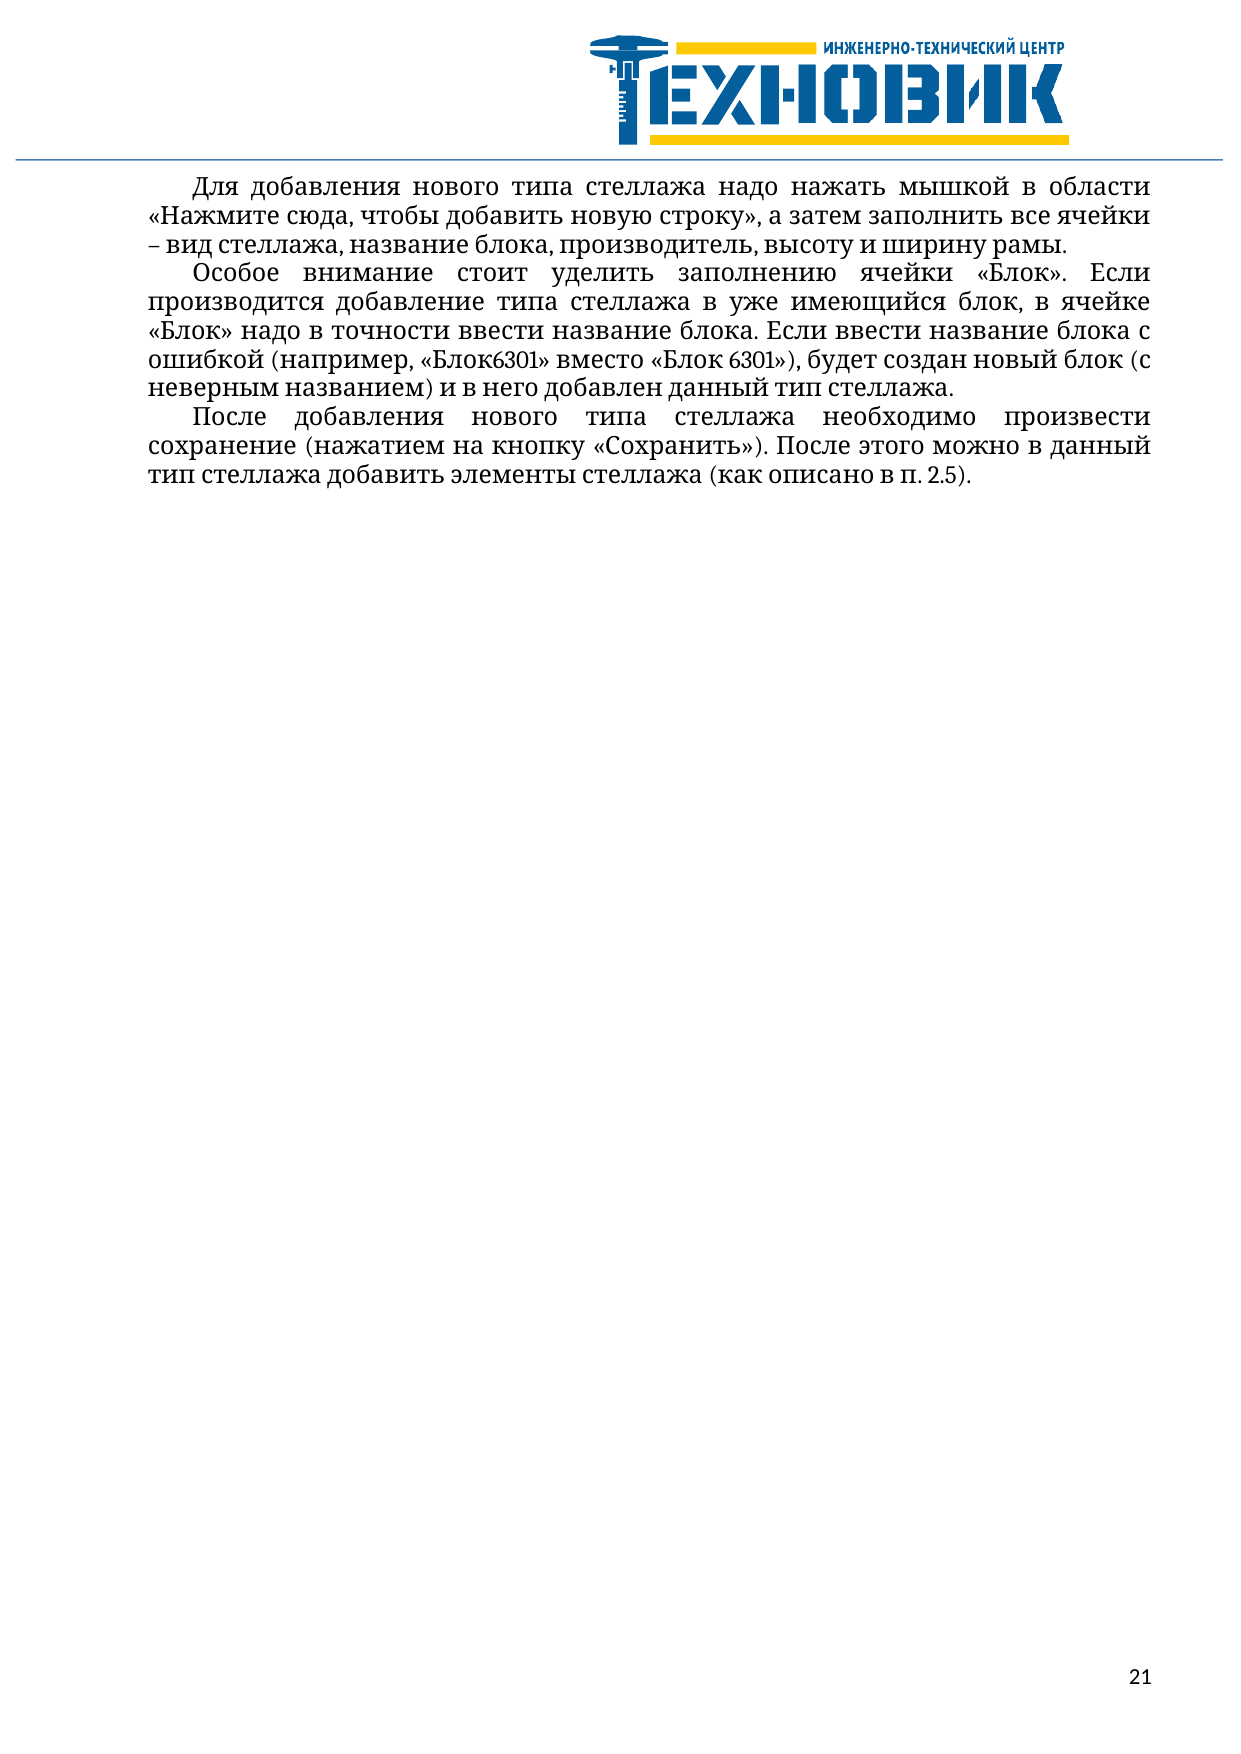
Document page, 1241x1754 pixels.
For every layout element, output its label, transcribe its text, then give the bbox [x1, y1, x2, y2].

list После добавления нового типа стеллажа необходимо произвести сохранение (нажатием на кнопку «Сохранить»). После этого можно в данный тип стеллажа добавить элементы стеллажа (как описано в п. 2.5). [148, 403, 1152, 489]
list Для добавления нового типа стеллажа надо нажать мышкой в области «Нажмите сюда, чтобы добавить новую строку», а затем заполнить все ячейки – вид стеллажа, название блока, производитель, высоту и ширину рамы. [148, 173, 1152, 259]
list Особое внимание стоит уделить заполнению ячейки «Блок». Если производится добавление типа стеллажа в уже имеющийся блок, в ячейке «Блок» надо в точности ввести название блока. Если ввести название блока с ошибкой (например, «Блок6301» вместо «Блок 6301»), будет создан новый блок (с неверным названием) и в него добавлен данный тип стеллажа. [148, 259, 1152, 403]
picture [797, 36, 1065, 124]
